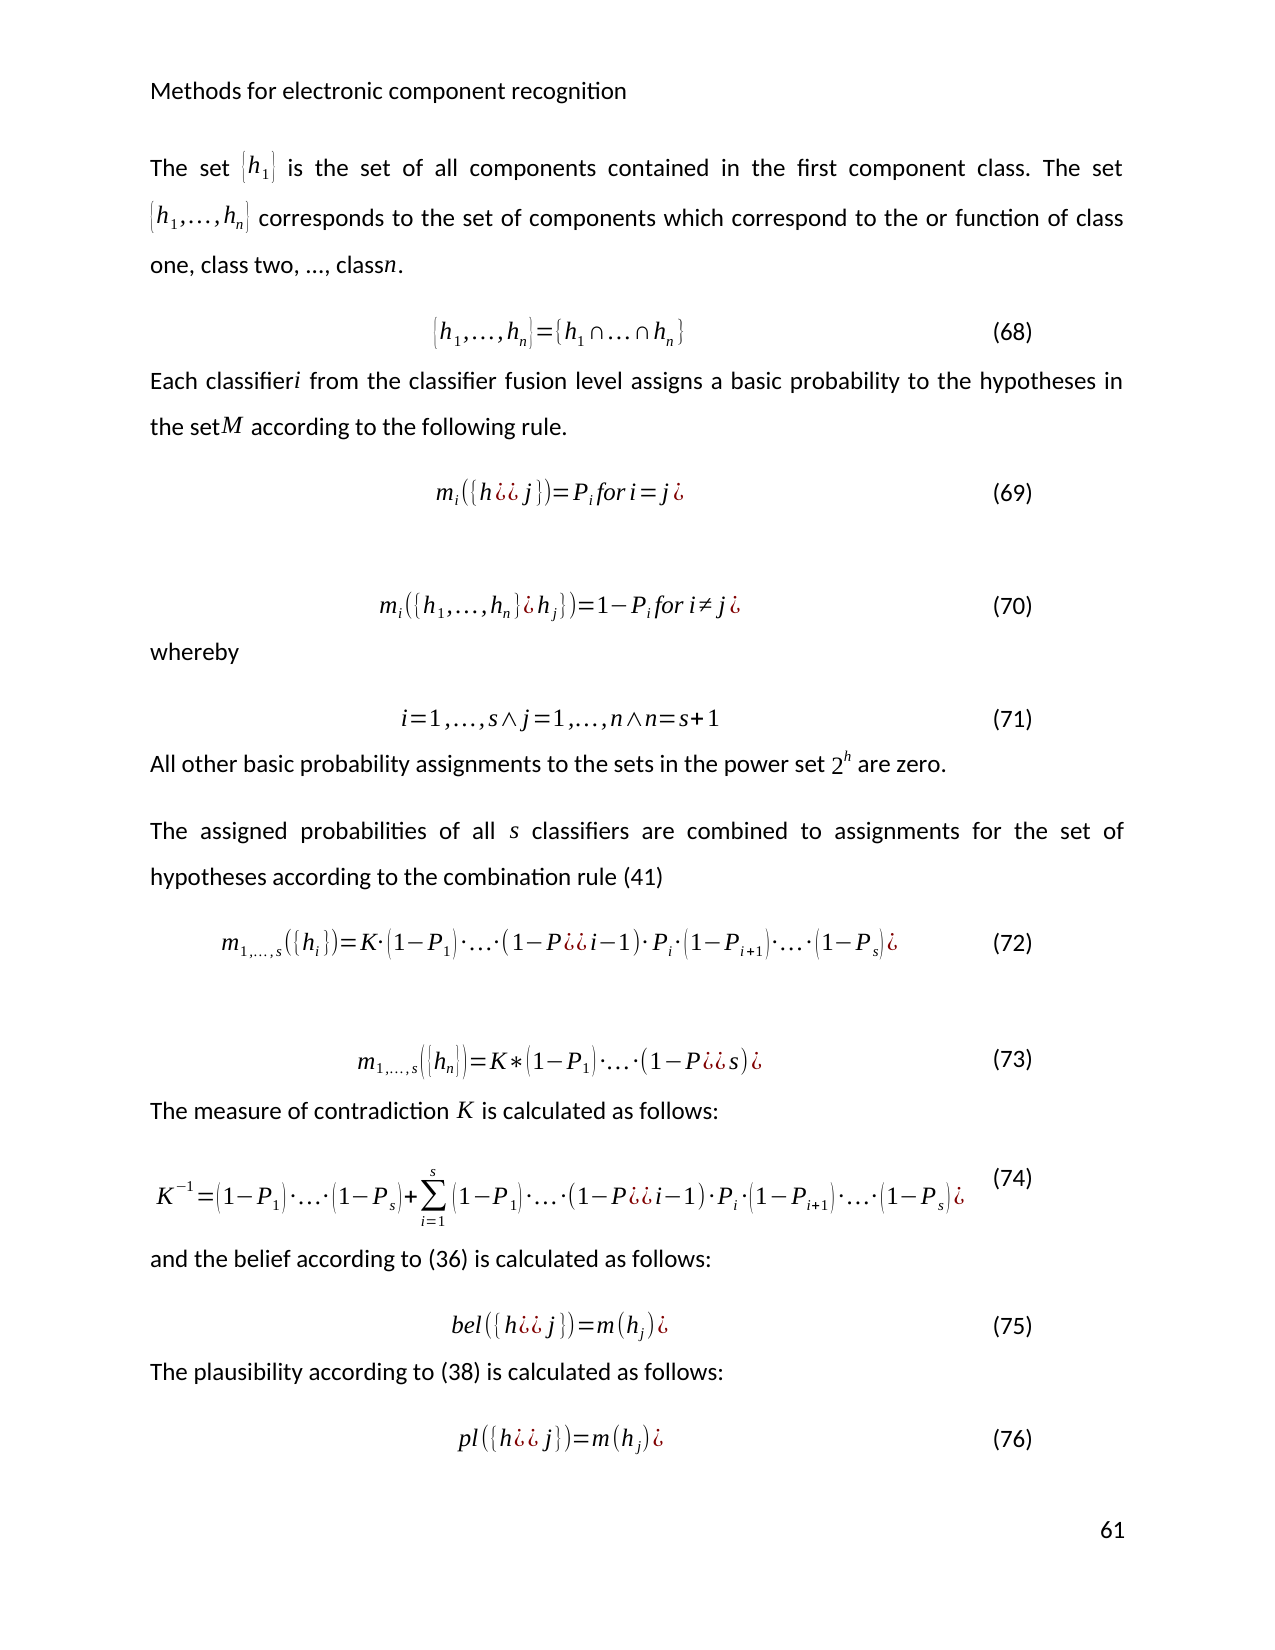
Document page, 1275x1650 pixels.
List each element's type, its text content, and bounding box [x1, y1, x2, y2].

text The measure of contradiction is calculated as follows: [150, 1095, 1125, 1126]
table_header [139, 590, 981, 636]
text whereby [150, 636, 1125, 667]
table_header [139, 1162, 981, 1243]
table_header [139, 927, 981, 976]
text All other basic probability assignments to the sets in the power set are zero. [150, 748, 1125, 779]
table_header [139, 1043, 981, 1095]
text Each classifier from the classifier fusion level assigns a basic probability to the hypotheses in the set according to the following rule. [150, 365, 1125, 441]
table_header [139, 703, 981, 748]
text The set is the set of all components contained in the first component class. The set corresponds to the set of components which correspond to the or function of class one, class two, ..., class. [150, 150, 1125, 280]
table_header [139, 477, 981, 523]
table_header [139, 1310, 981, 1356]
table_header [139, 1423, 981, 1469]
text The plausibility according to (38) is calculated as follows: [150, 1356, 1125, 1387]
text and the belief according to (36) is calculated as follows: [150, 1243, 1125, 1274]
text The assigned probabilities of all classifiers are combined to assignments for the set of hypotheses according to the combination rule (41) [150, 815, 1125, 891]
table_header [139, 316, 981, 365]
